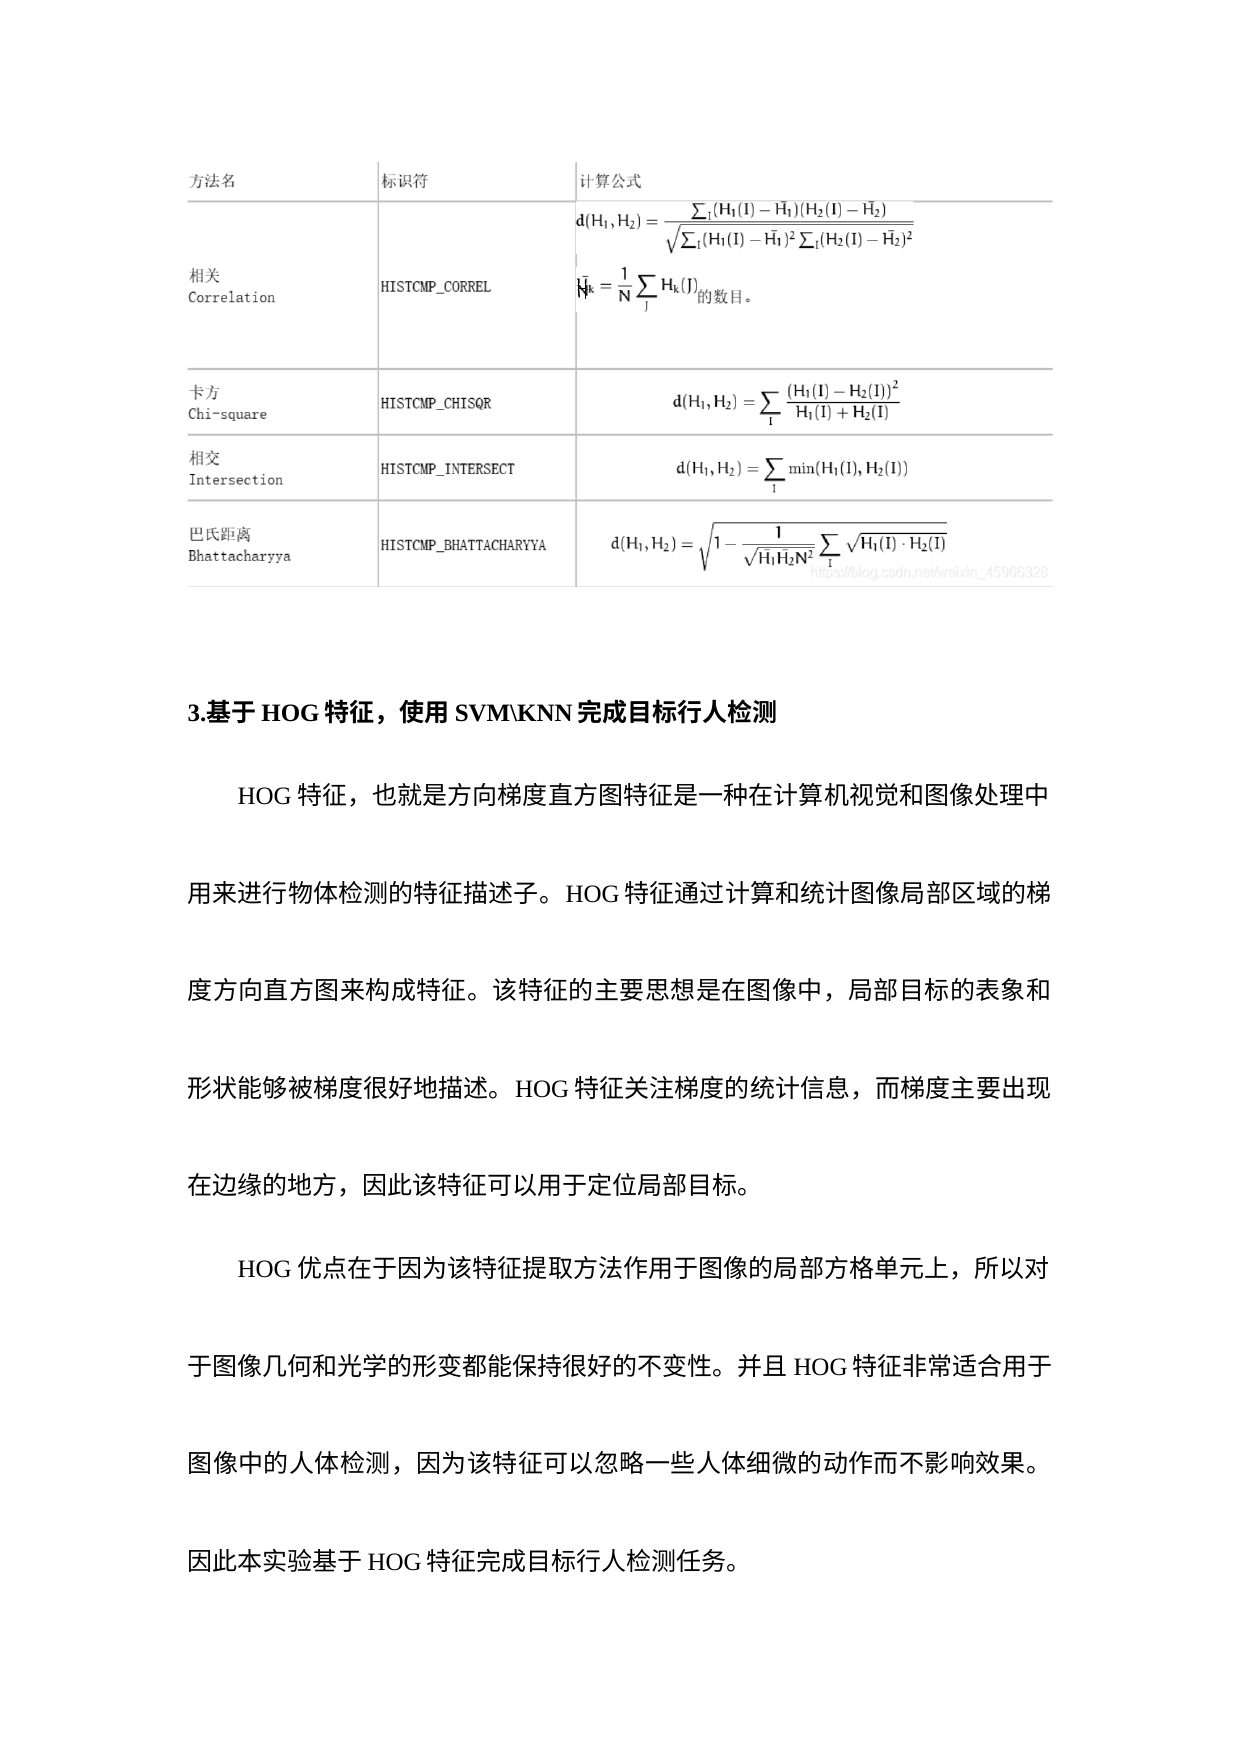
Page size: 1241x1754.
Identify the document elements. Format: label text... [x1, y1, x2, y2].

text HOG优点在于因为该特征提取方法作用于图像的局部方格单元上，所以对于图像几何和光学的形变都能保持很好的不变性。并且HOG特征非常适合用于图像中的人体检测，因为该特征可以忽略一些人体细微的动作而不影响效果。因此本实验基于HOG特征完成目标行人检测任务。 [187, 1234, 1053, 1592]
picture [187, 162, 1053, 587]
text HOG特征，也就是方向梯度直方图特征是一种在计算机视觉和图像处理中用来进行物体检测的特征描述子。HOG特征通过计算和统计图像局部区域的梯度方向直方图来构成特征。该特征的主要思想是在图像中，局部目标的表象和形状能够被梯度很好地描述。HOG特征关注梯度的统计信息，而梯度主要出现在边缘的地方，因此该特征可以用于定位局部目标。 [187, 761, 1053, 1216]
text 3.基于HOG特征，使用SVM\KNN完成目标行人检测 [187, 678, 1053, 743]
